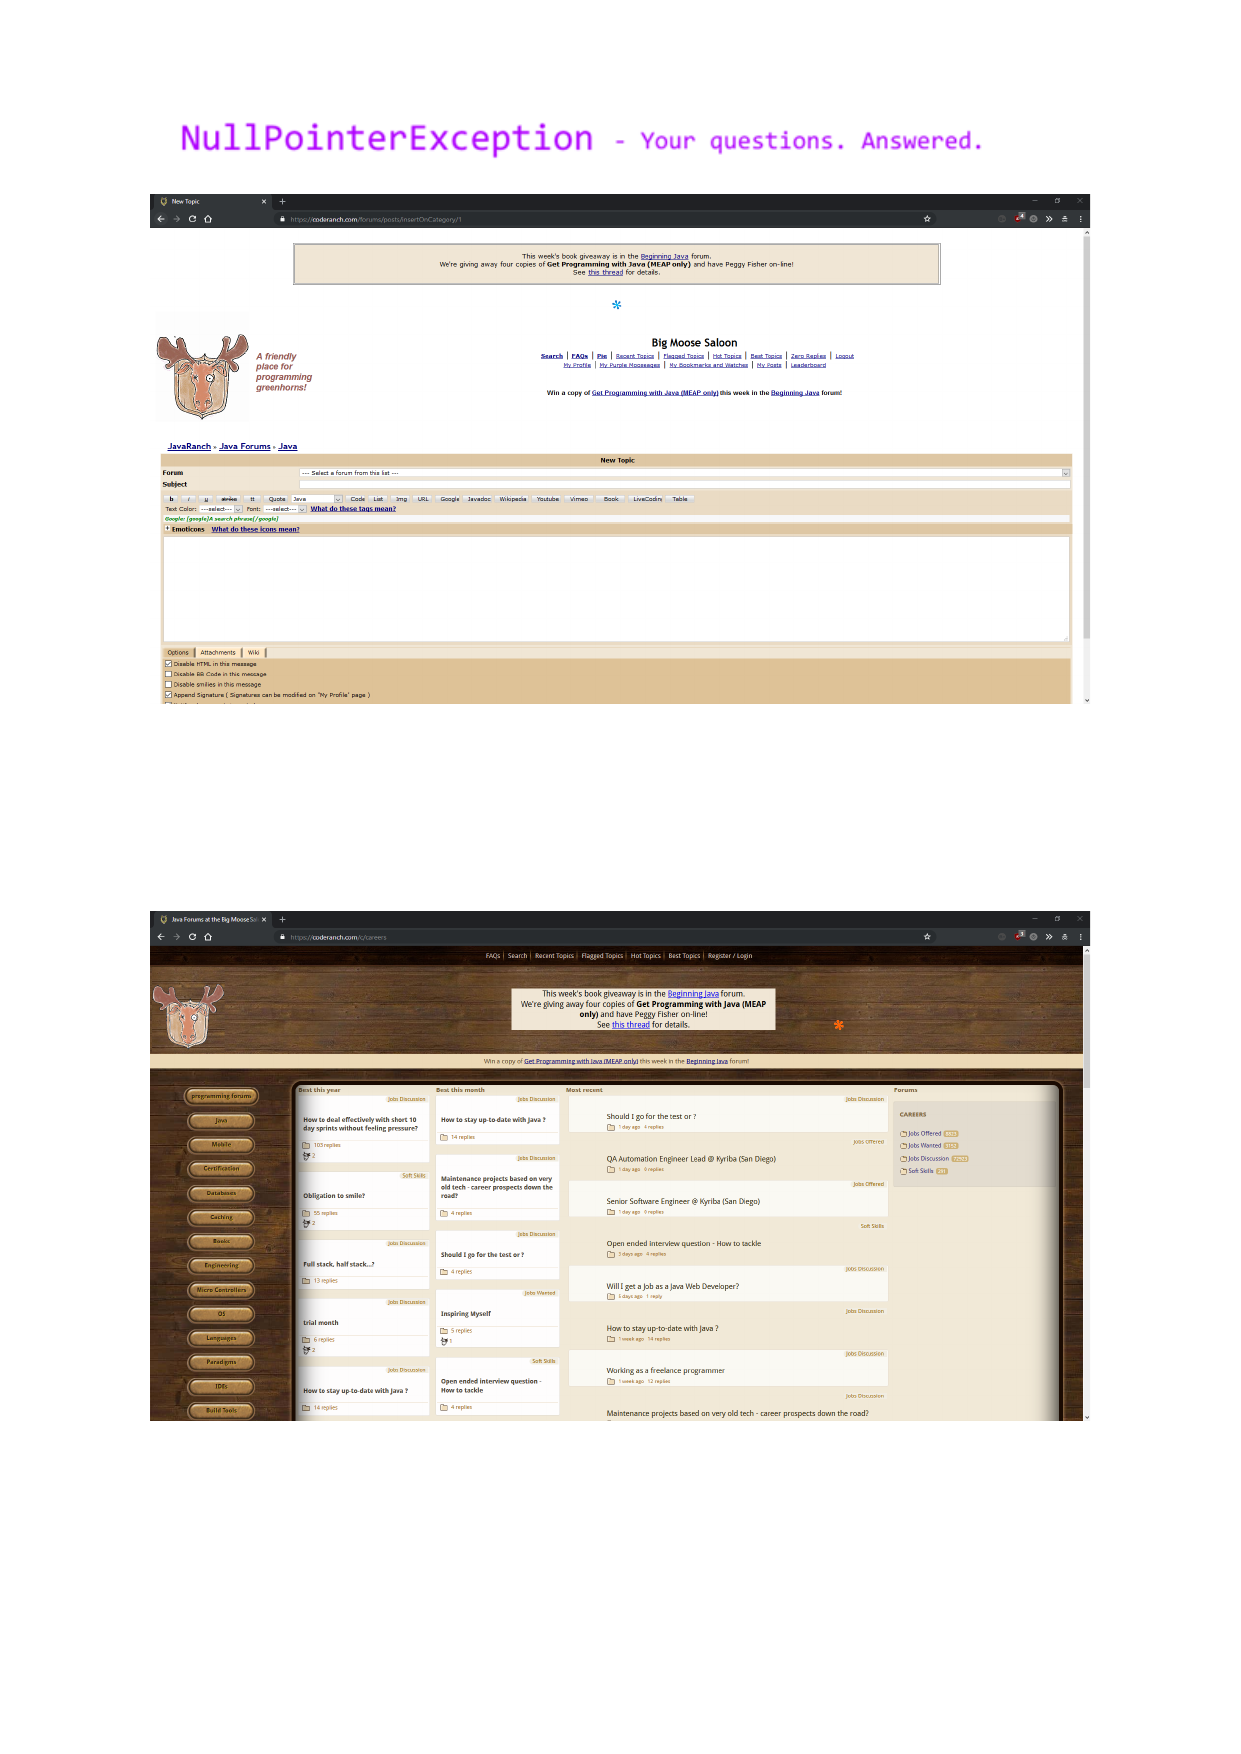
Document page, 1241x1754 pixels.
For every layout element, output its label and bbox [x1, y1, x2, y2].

picture [150, 73, 1091, 704]
picture [150, 911, 1091, 1421]
